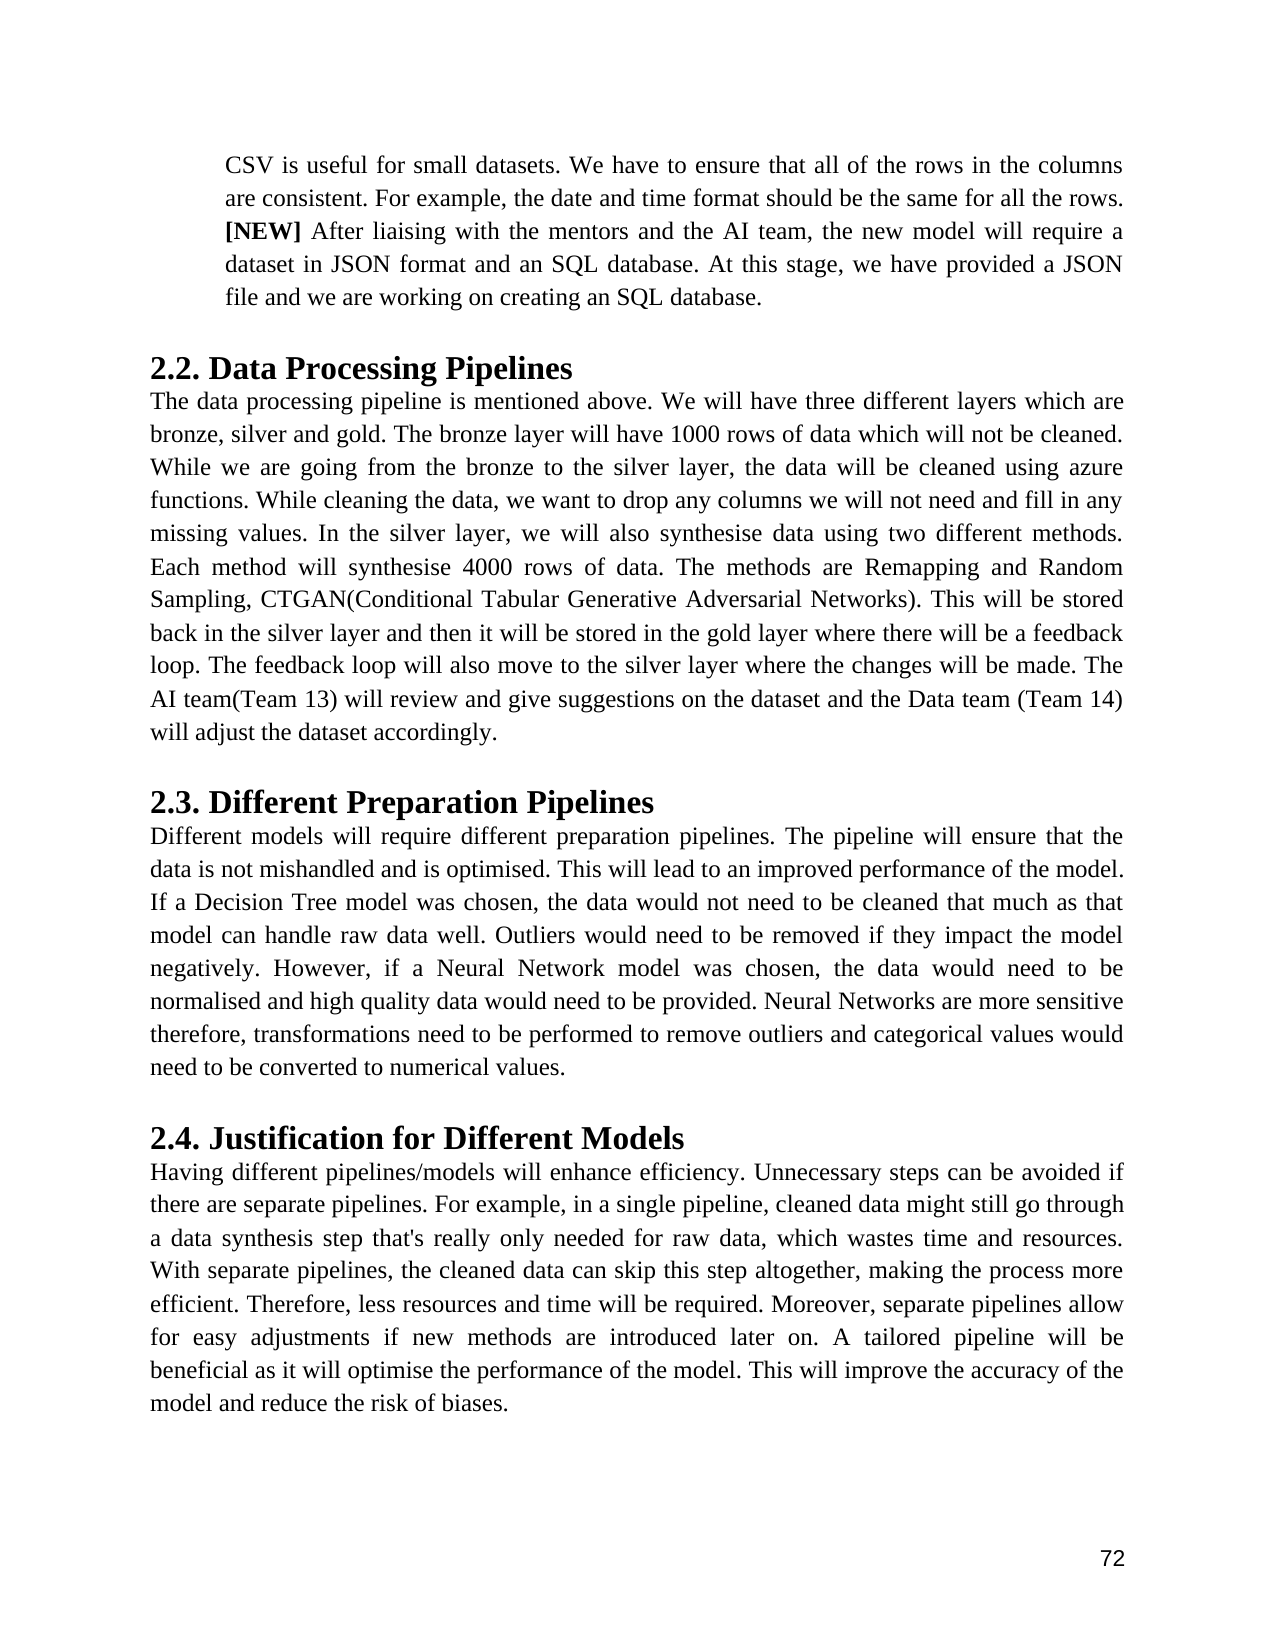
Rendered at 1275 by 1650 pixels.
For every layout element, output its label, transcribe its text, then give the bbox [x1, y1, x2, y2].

text The data processing pipeline is mentioned above. We will have three different layers which are bronze, silver and gold. The bronze layer will have 1000 rows of data which will not be cleaned. While we are going from the bronze to the silver layer, the data will be cleaned using azure functions. While cleaning the data, we want to drop any columns we will not need and fill in any missing values. In the silver layer, we will also synthesise data using two different methods. Each method will synthesise 4000 rows of data. The methods are Remapping and Random Sampling, CTGAN(Conditional Tabular Generative Adversarial Networks). This will be stored back in the silver layer and then it will be stored in the gold layer where there will be a feedback loop. The feedback loop will also move to the silver layer where the changes will be made. The AI team(Team 13) will review and give suggestions on the dataset and the Data team (Team 14) will adjust the dataset accordingly. [150, 386, 1125, 745]
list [187, 150, 1125, 311]
text Different models will require different preparation pipelines. The pipeline will ensure that the data is not mishandled and is optimised. This will lead to an improved performance of the model. If a Decision Tree model was chosen, the data would not need to be cleaned that much as that model can handle raw data well. Outliers would need to be removed if they impact the model negatively. However, if a Neural Network model was chosen, the data would need to be normalised and high quality data would need to be provided. Neural Networks are more sensitive therefore, transformations need to be performed to remove outliers and categorical values would need to be converted to numerical values. [150, 821, 1125, 1081]
subtitle 2.4. Justification for Different Models [150, 1118, 1125, 1157]
subtitle 2.2. Data Processing Pipelines [150, 348, 1125, 386]
subtitle 2.3. Different Preparation Pipelines [150, 783, 1125, 821]
text Having different pipelines/models will enhance efficiency. Unnecessary steps can be avoided if there are separate pipelines. For example, in a single pipeline, cleaned data might still go through a data synthesis step that's really only needed for raw data, which wastes time and resources. With separate pipelines, the cleaned data can skip this step altogether, making the process more efficient. Therefore, less resources and time will be required. Moreover, separate pipelines allow for easy adjustments if new methods are introduced later on. A tailored pipeline will be beneficial as it will optimise the performance of the model. This will improve the accuracy of the model and reduce the risk of biases. [150, 1157, 1125, 1416]
